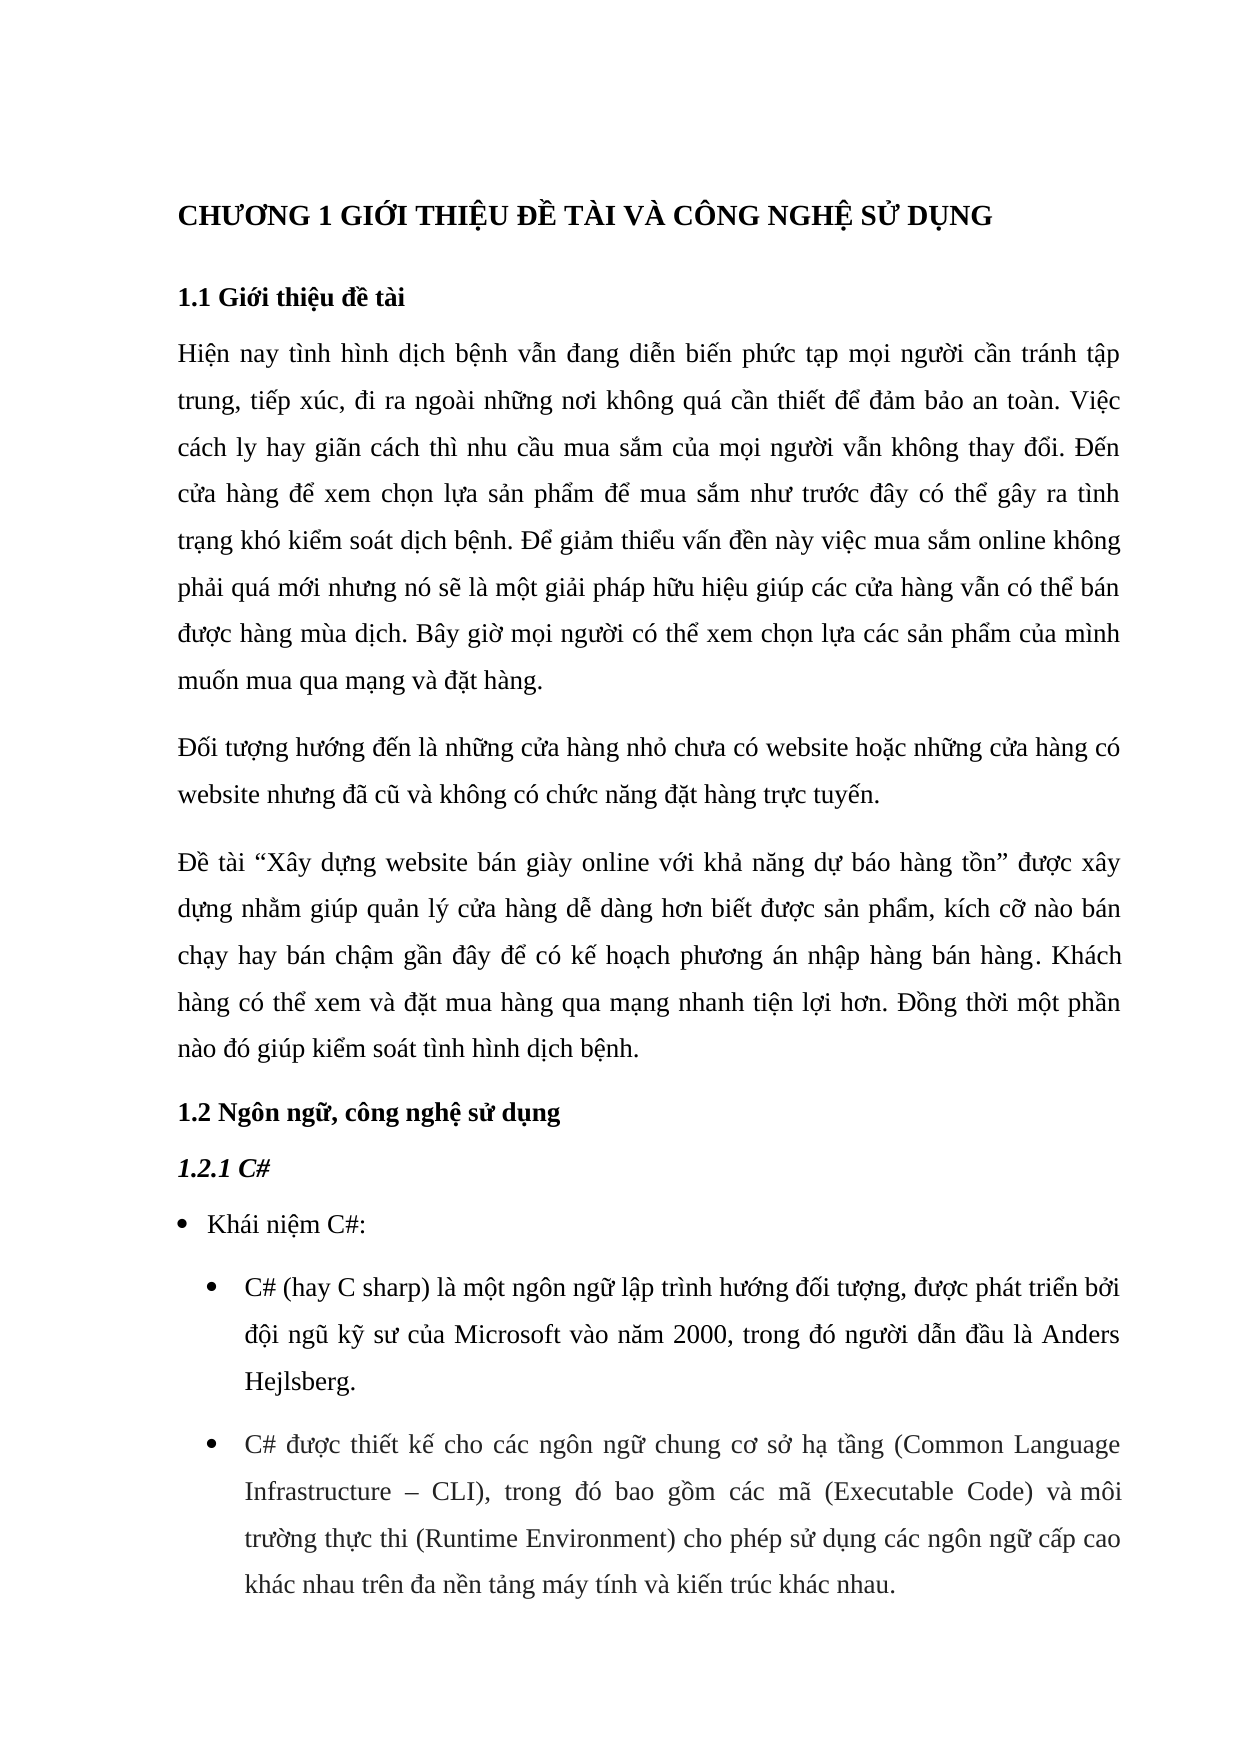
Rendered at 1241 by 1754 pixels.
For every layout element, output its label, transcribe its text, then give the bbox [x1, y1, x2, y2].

subtitle C# [177, 1152, 1122, 1183]
text Đối tượng hướng đến là những cửa hàng nhỏ chưa có website hoặc những cửa hàng có website nhưng đã cũ và không có chức năng đặt hàng trực tuyến. [177, 732, 1122, 809]
list C# được thiết kế cho các ngôn ngữ chung cơ sở hạ tầng (Common Language Infrastructure – CLI), trong đó bao gồm các mã (Executable Code) và môi trường thực thi (Runtime Environment) cho phép sử dụng các ngôn ngữ cấp cao khác nhau trên đa nền tảng máy tính và kiến trúc khác nhau. [207, 1428, 1122, 1599]
subtitle GIỚI THIỆU ĐỀ TÀI VÀ CÔNG NGHỆ SỬ DỤNG [177, 198, 1122, 231]
list C# (hay C sharp) là một ngôn ngữ lập trình hướng đối tượng, được phát triển bởi đội ngũ kỹ sư của Microsoft vào năm 2000, trong đó người dẫn đầu là Anders Hejlsberg. [207, 1272, 1122, 1396]
text Hiện nay tình hình dịch bệnh vẫn đang diễn biến phức tạp mọi người cần tránh tập trung, tiếp xúc, đi ra ngoài những nơi không quá cần thiết để đảm bảo an toàn. Việc cách ly hay giãn cách thì nhu cầu mua sắm của mọi người vẫn không thay đổi. Đến cửa hàng để xem chọn lựa sản phẩm để mua sắm như trước đây có thể gây ra tình trạng khó kiểm soát dịch bệnh. Để giảm thiểu vấn đền này việc mua sắm online không phải quá mới nhưng nó sẽ là một giải pháp hữu hiệu giúp các cửa hàng vẫn có thể bán được hàng mùa dịch. Bây giờ mọi người có thể xem chọn lựa các sản phẩm của mình muốn mua qua mạng và đặt hàng. [177, 337, 1122, 695]
text Khái niệm C#: [177, 1208, 1122, 1239]
subtitle Giới thiệu đề tài [177, 281, 1122, 312]
subtitle Ngôn ngữ, công nghệ sử dụng [177, 1096, 1122, 1127]
text Đề tài “Xây dựng website bán giày online với khả năng dự báo hàng tồn” được xây dựng nhằm giúp quản lý cửa hàng dễ dàng hơn biết được sản phẩm, kích cỡ nào bán chạy hay bán chậm gần đây để có kế hoạch phương án nhập hàng bán hàng. Khách hàng có thể xem và đặt mua hàng qua mạng nhanh tiện lợi hơn. Đồng thời một phần nào đó giúp kiểm soát tình hình dịch bệnh. [177, 846, 1122, 1063]
